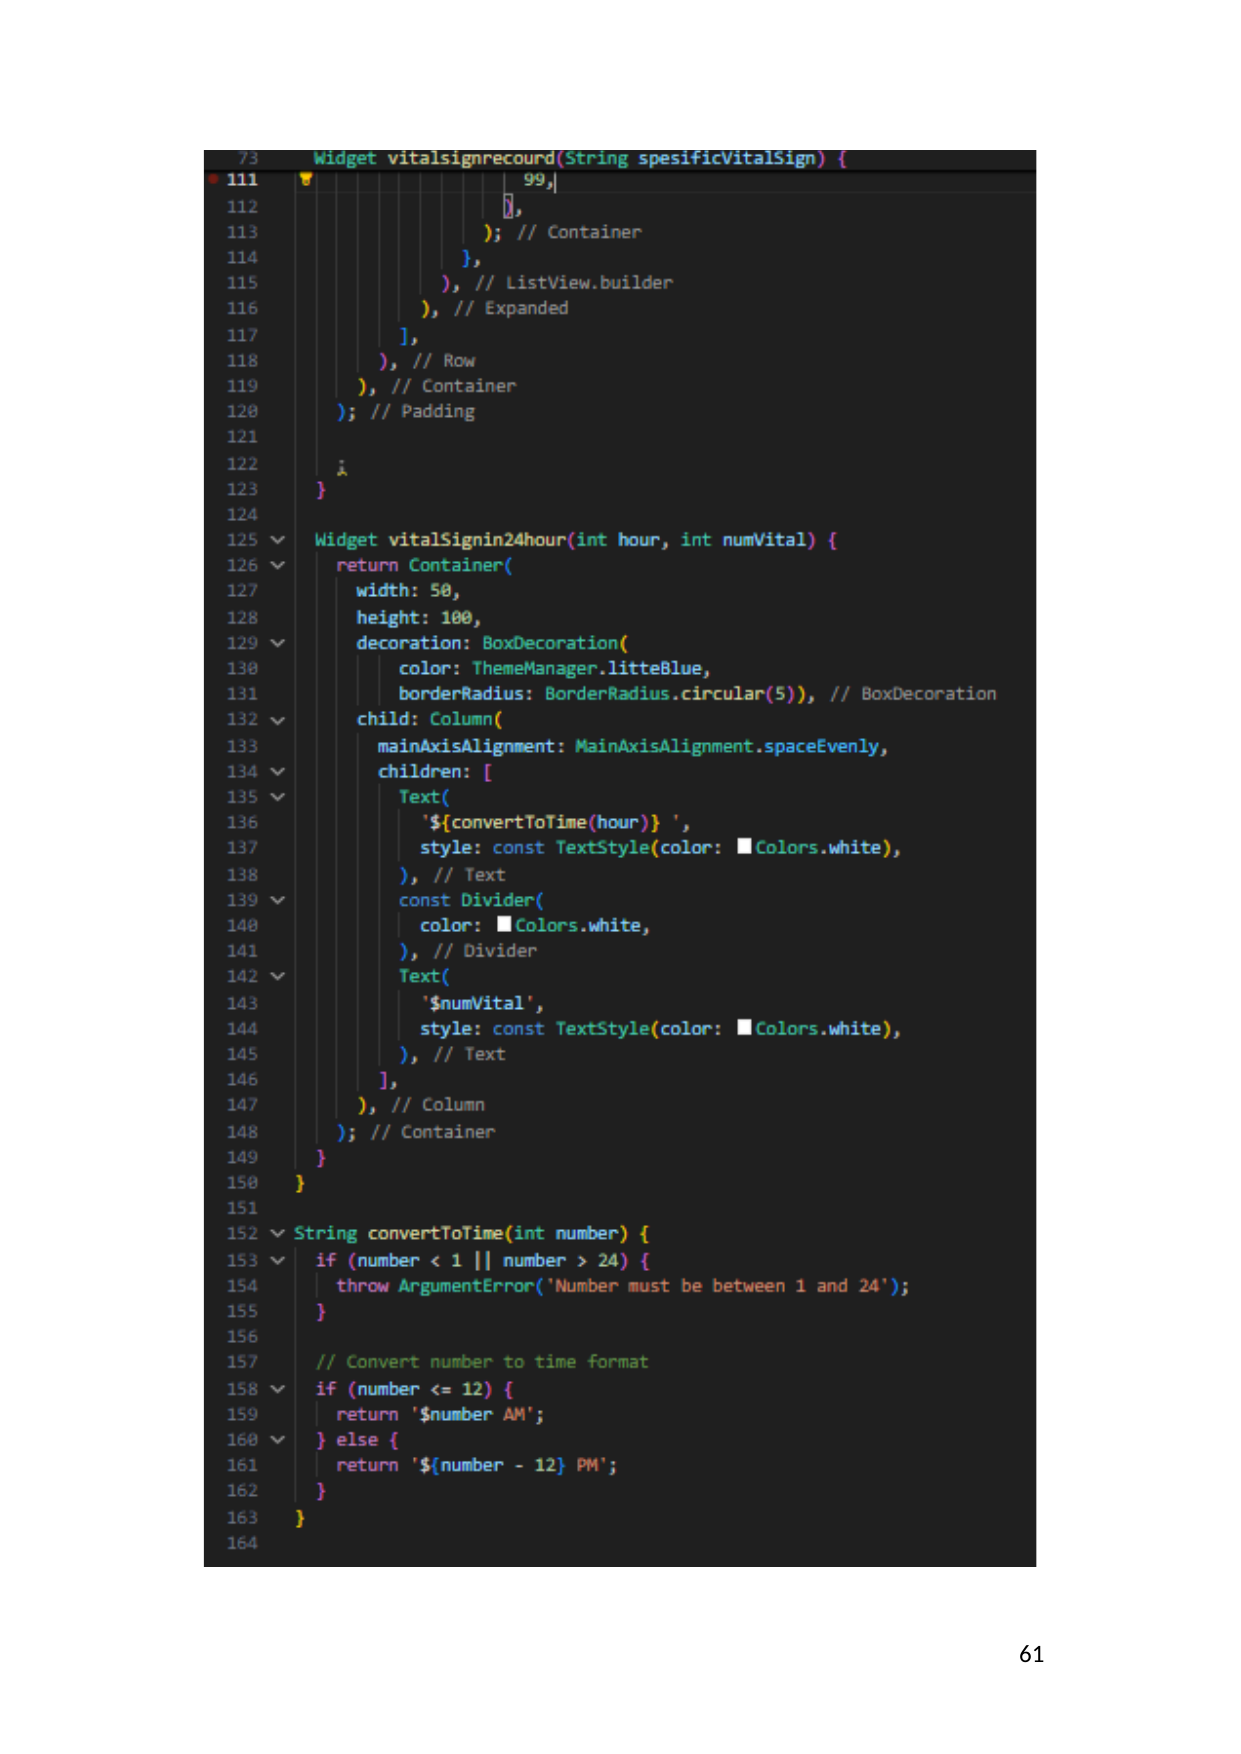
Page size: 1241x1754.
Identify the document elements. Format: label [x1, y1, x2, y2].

picture [203, 150, 1037, 1567]
